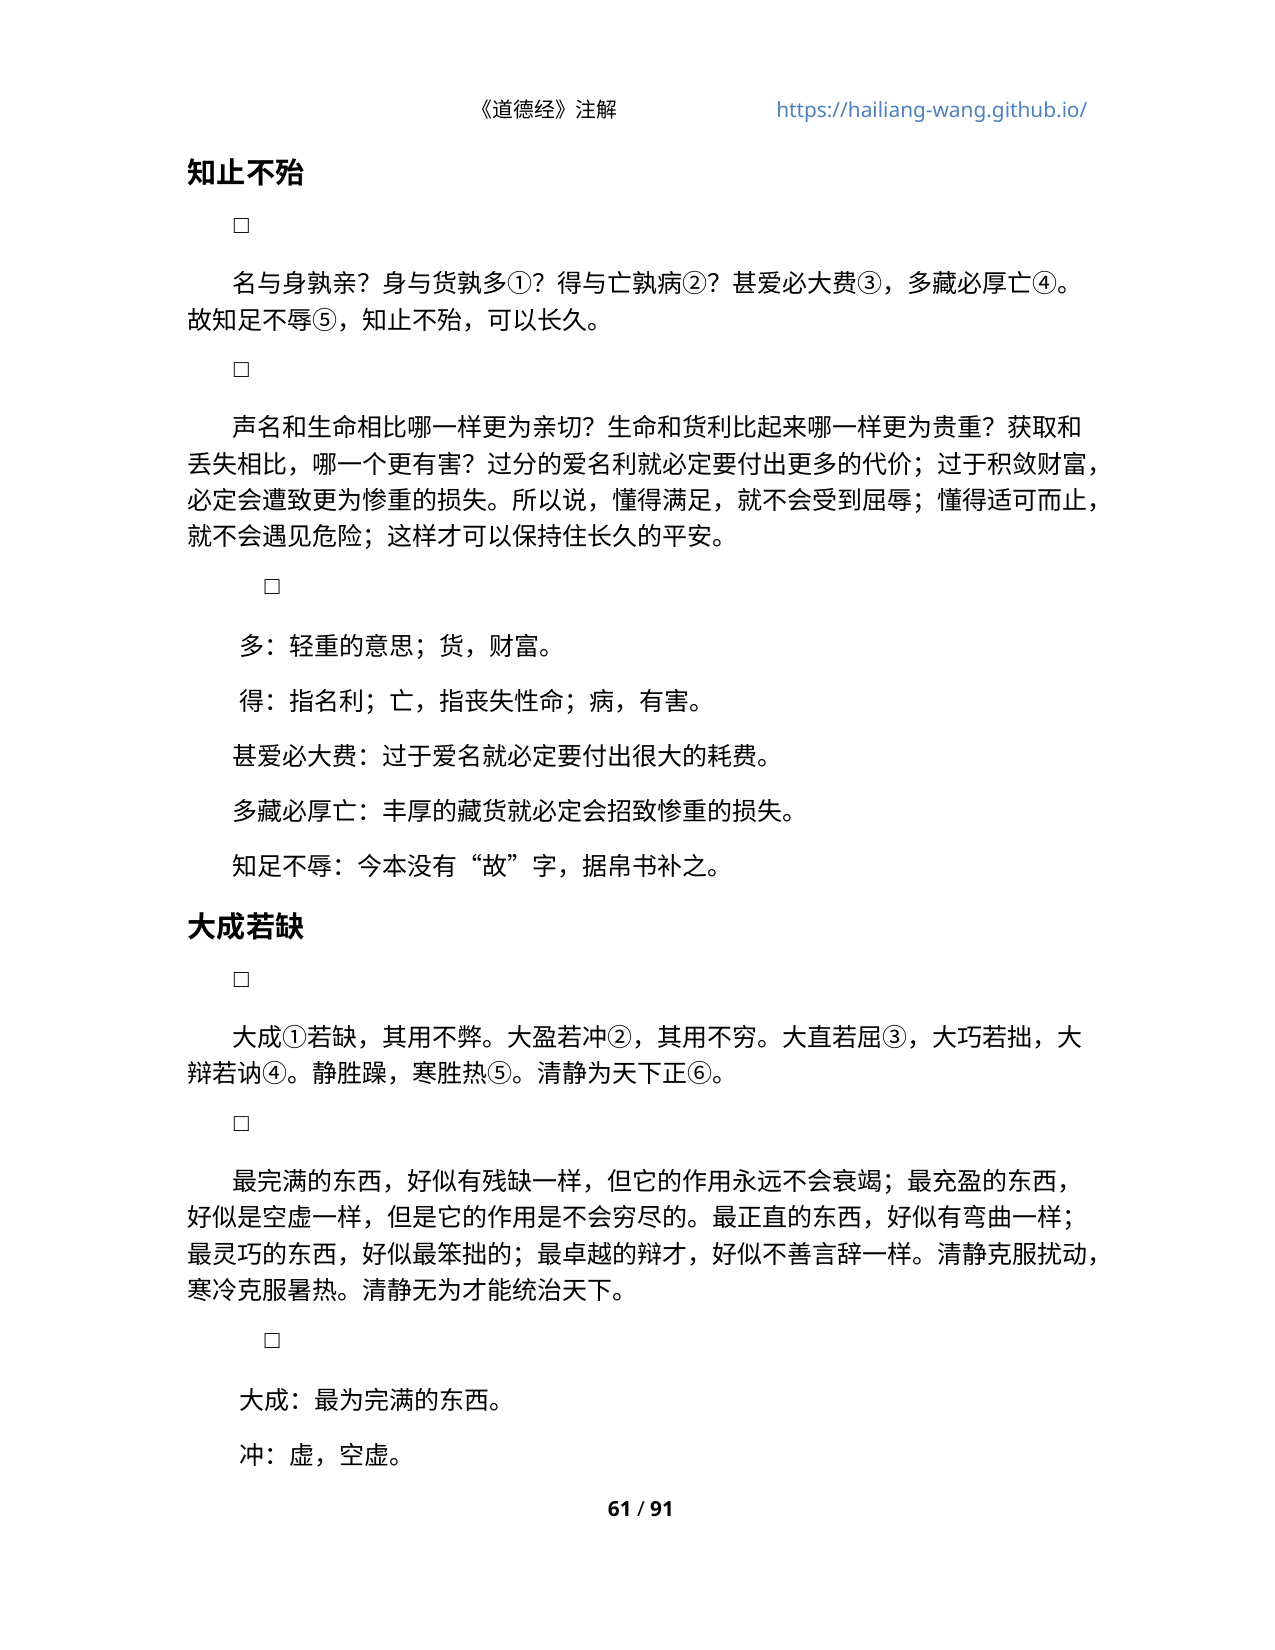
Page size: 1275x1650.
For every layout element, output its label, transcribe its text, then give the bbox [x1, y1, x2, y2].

text 多藏必厚亡：丰厚的藏货就必定会招致惨重的损失。 [187, 792, 1087, 828]
text 冲：虚，空虚。 [187, 1435, 1087, 1472]
text 甚爱必大费：过于爱名就必定要付出很大的耗费。 [187, 737, 1087, 773]
text 声名和生命相比哪一样更为亲切？生命和货利比起来哪一样更为贵重？获取和丢失相比，哪一个更有害？过分的爱名利就必定要付出更多的代价；过于积敛财富，必定会遭致更为惨重的损失。所以说，懂得满足，就不会受到屈辱；懂得适可而止，就不会遇见危险；这样才可以保持住长久的平安。 [187, 408, 1087, 553]
text 得：指名利；亡，指丧失性命；病，有害。 [187, 682, 1087, 718]
subtitle 知止不殆 [187, 150, 1087, 192]
text 大成：最为完满的东西。 [187, 1380, 1087, 1417]
text 多：轻重的意思；货，财富。 [187, 627, 1087, 663]
subtitle 大成若缺 [187, 904, 1087, 946]
text 知足不辱：今本没有“故”字，据帛书补之。 [187, 847, 1087, 883]
text 最完满的东西，好似有残缺一样，但它的作用永远不会衰竭；最充盈的东西，好似是空虚一样，但是它的作用是不会穷尽的。最正直的东西，好似有弯曲一样；最灵巧的东西，好似最笨拙的；最卓越的辩才，好似不善言辞一样。清静克服扰动，寒冷克服暑热。清静无为才能统治天下。 [187, 1162, 1087, 1307]
text 名与身孰亲？身与货孰多①？得与亡孰病②？甚爱必大费③，多藏必厚亡④。故知足不辱⑤，知止不殆，可以长久。 [187, 264, 1087, 336]
text 大成①若缺，其用不弊。大盈若冲②，其用不穷。大直若屈③，大巧若拙，大辩若讷④。静胜躁，寒胜热⑤。清静为天下正⑥。 [187, 1018, 1087, 1090]
